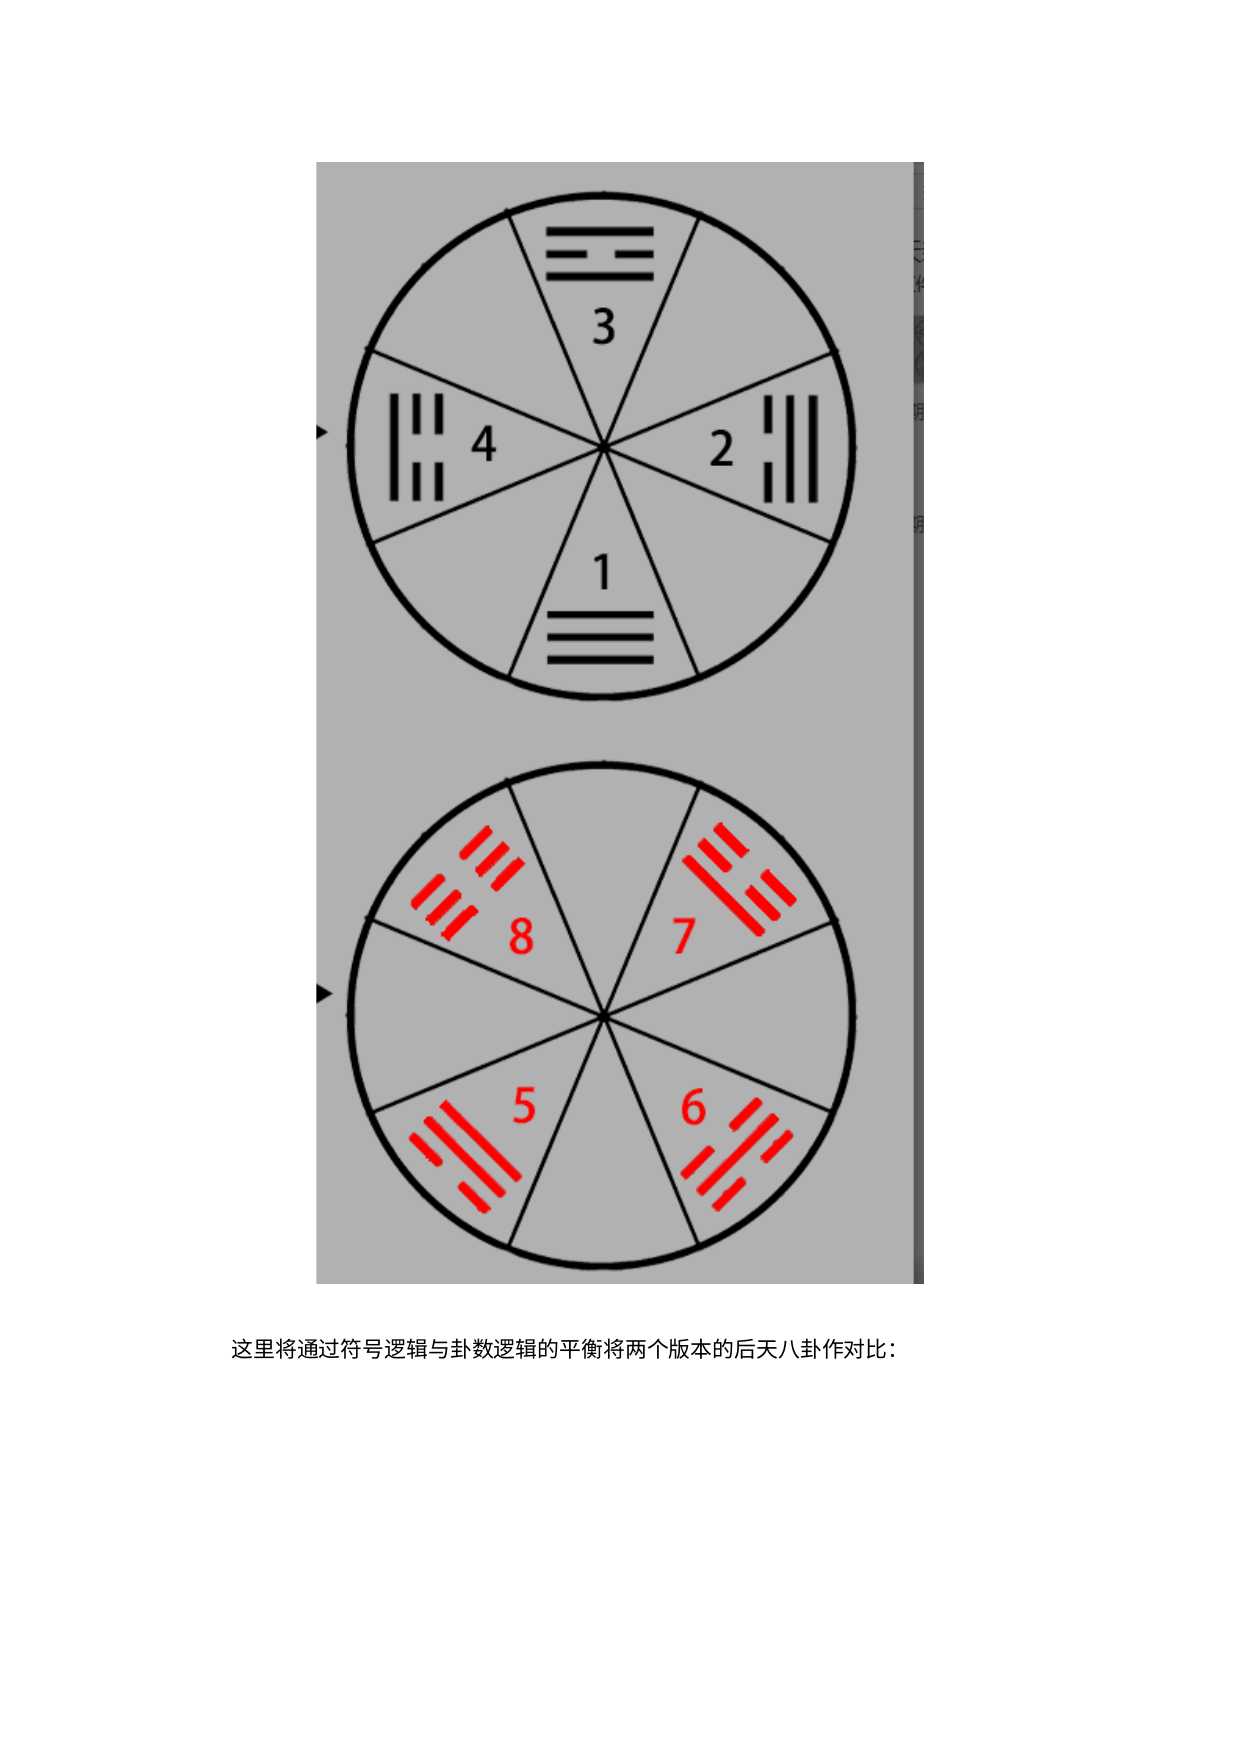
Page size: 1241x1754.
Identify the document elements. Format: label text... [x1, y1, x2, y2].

text 这里将通过符号逻辑与卦数逻辑的平衡将两个版本的后天八卦作对比： [187, 1332, 1053, 1364]
picture [316, 162, 924, 1284]
